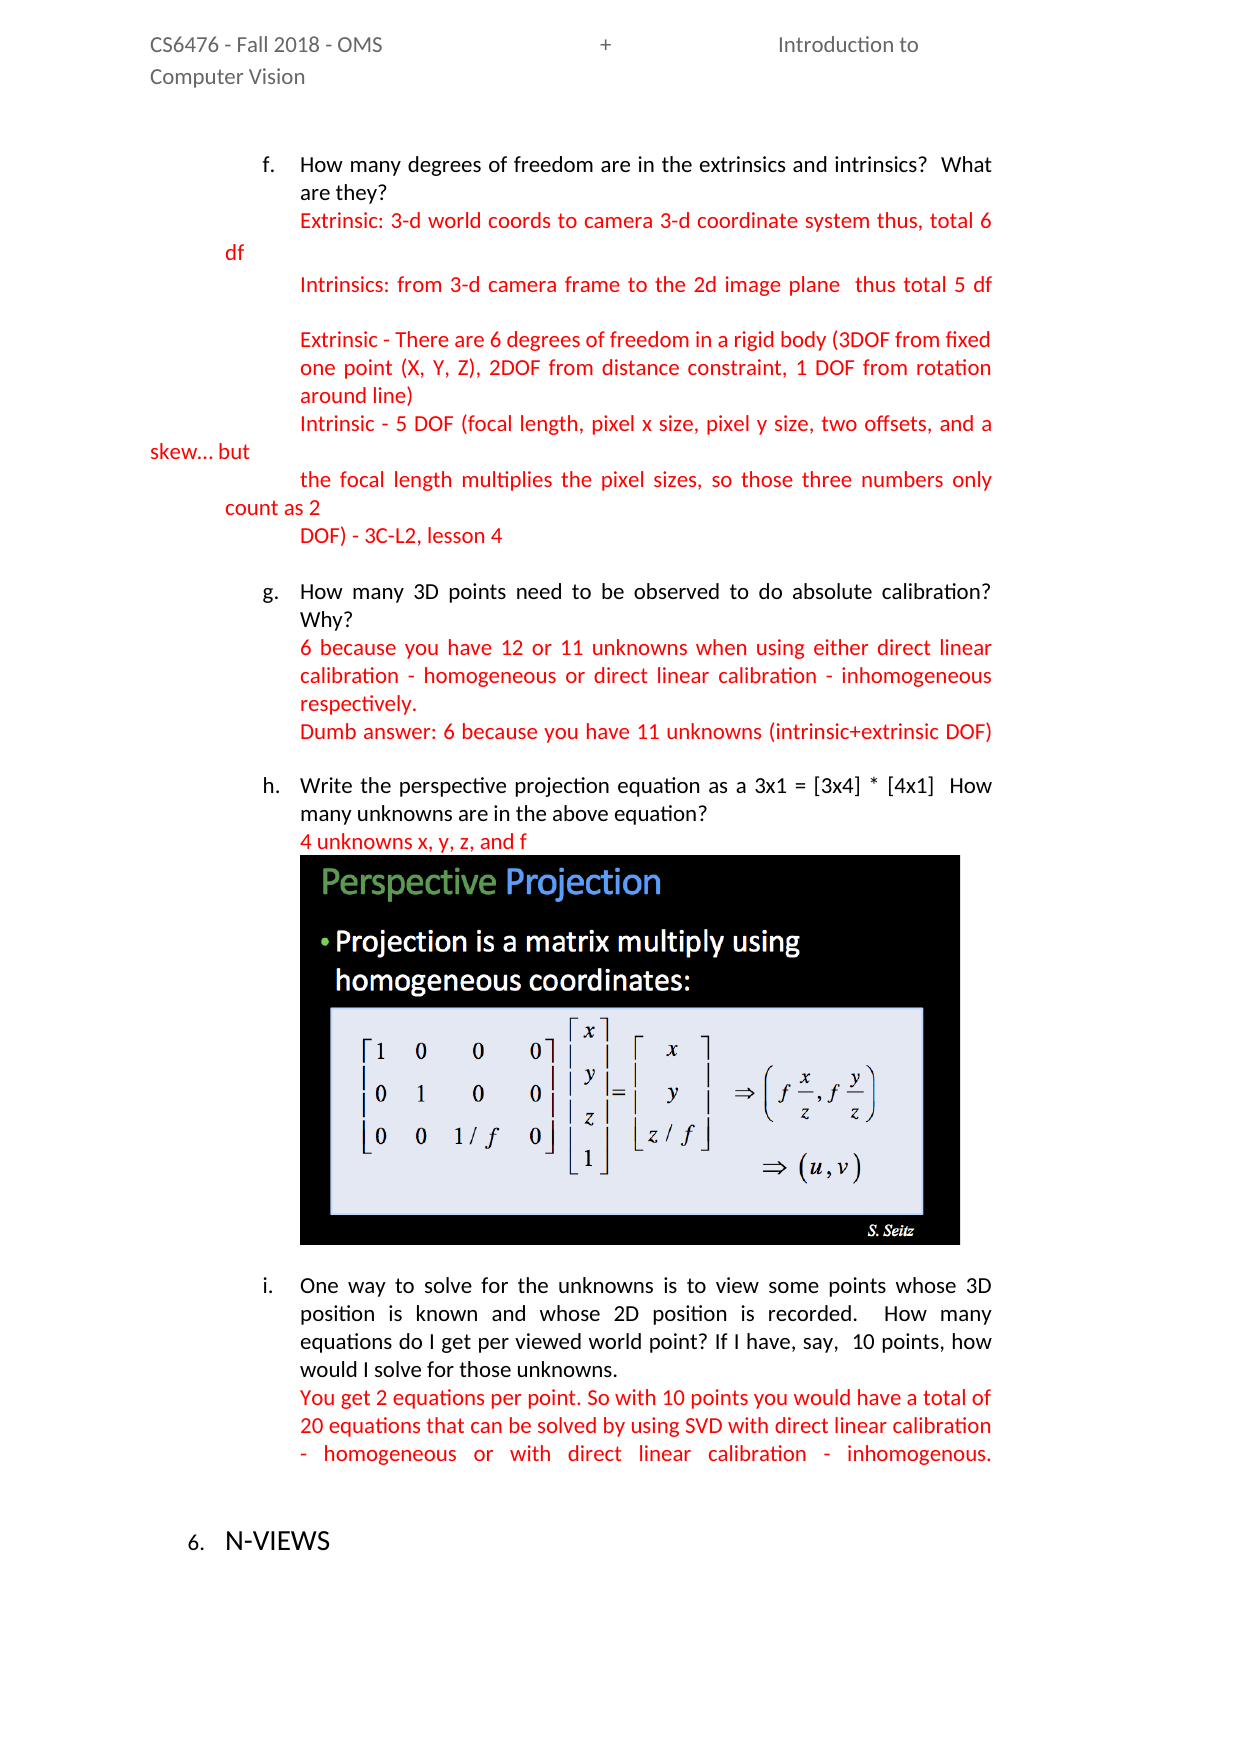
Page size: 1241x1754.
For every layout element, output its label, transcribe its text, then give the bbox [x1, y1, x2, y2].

text Extrinsic - There are 6 degrees of freedom in a rigid body (3DOF from fixed one point (X, Y, Z), 2DOF from distance constraint, 1 DOF from rotation around line) [300, 325, 993, 409]
list N-VIEWS [187, 1522, 993, 1584]
text the focal length multiplies the pixel sizes, so those three numbers only count as 2 [225, 465, 993, 521]
text Intrinsics: from 3-d camera frame to the 2d image plane thus total 5 df [300, 270, 993, 325]
picture [300, 855, 961, 1245]
text DOF) - 3C-L2, lesson 4 [300, 521, 993, 549]
list How many degrees of freedom are in the extrinsics and intrinsics? What are they? [262, 150, 993, 206]
text Extrinsic: 3-d world coords to camera 3-d coordinate system thus, total 6 df [225, 206, 993, 266]
text 6 because you have 12 or 11 unknowns when using either direct linear calibration - homogeneous or direct linear calibration - inhomogeneous respectively. [300, 633, 993, 717]
text Intrinsic - 5 DOF (focal length, pixel x size, pixel y size, two offsets, and a skew… but [150, 409, 993, 465]
text You get 2 equations per point. So with 10 points you would have a total of 20 equations that can be solved by using SVD with direct linear calibration - homogeneous or with direct linear calibration - inhomogenous. [300, 1383, 993, 1522]
list One way to solve for the unknowns is to view some points whose 3D position is known and whose 2D position is recorded. How many equations do I get per viewed world point? If I have, say, 10 points, how would I solve for those unknowns. [262, 1271, 993, 1383]
text Dumb answer: 6 because you have 11 unknowns (intrinsic+extrinsic DOF) [300, 717, 993, 771]
list Write the perspective projection equation as a 3x1 = [3x4] * [4x1] How many unknowns are in the above equation? [262, 771, 993, 827]
list How many 3D points need to be observed to do absolute calibration? Why? [262, 577, 993, 633]
text 4 unknowns x, y, z, and f [300, 827, 993, 856]
